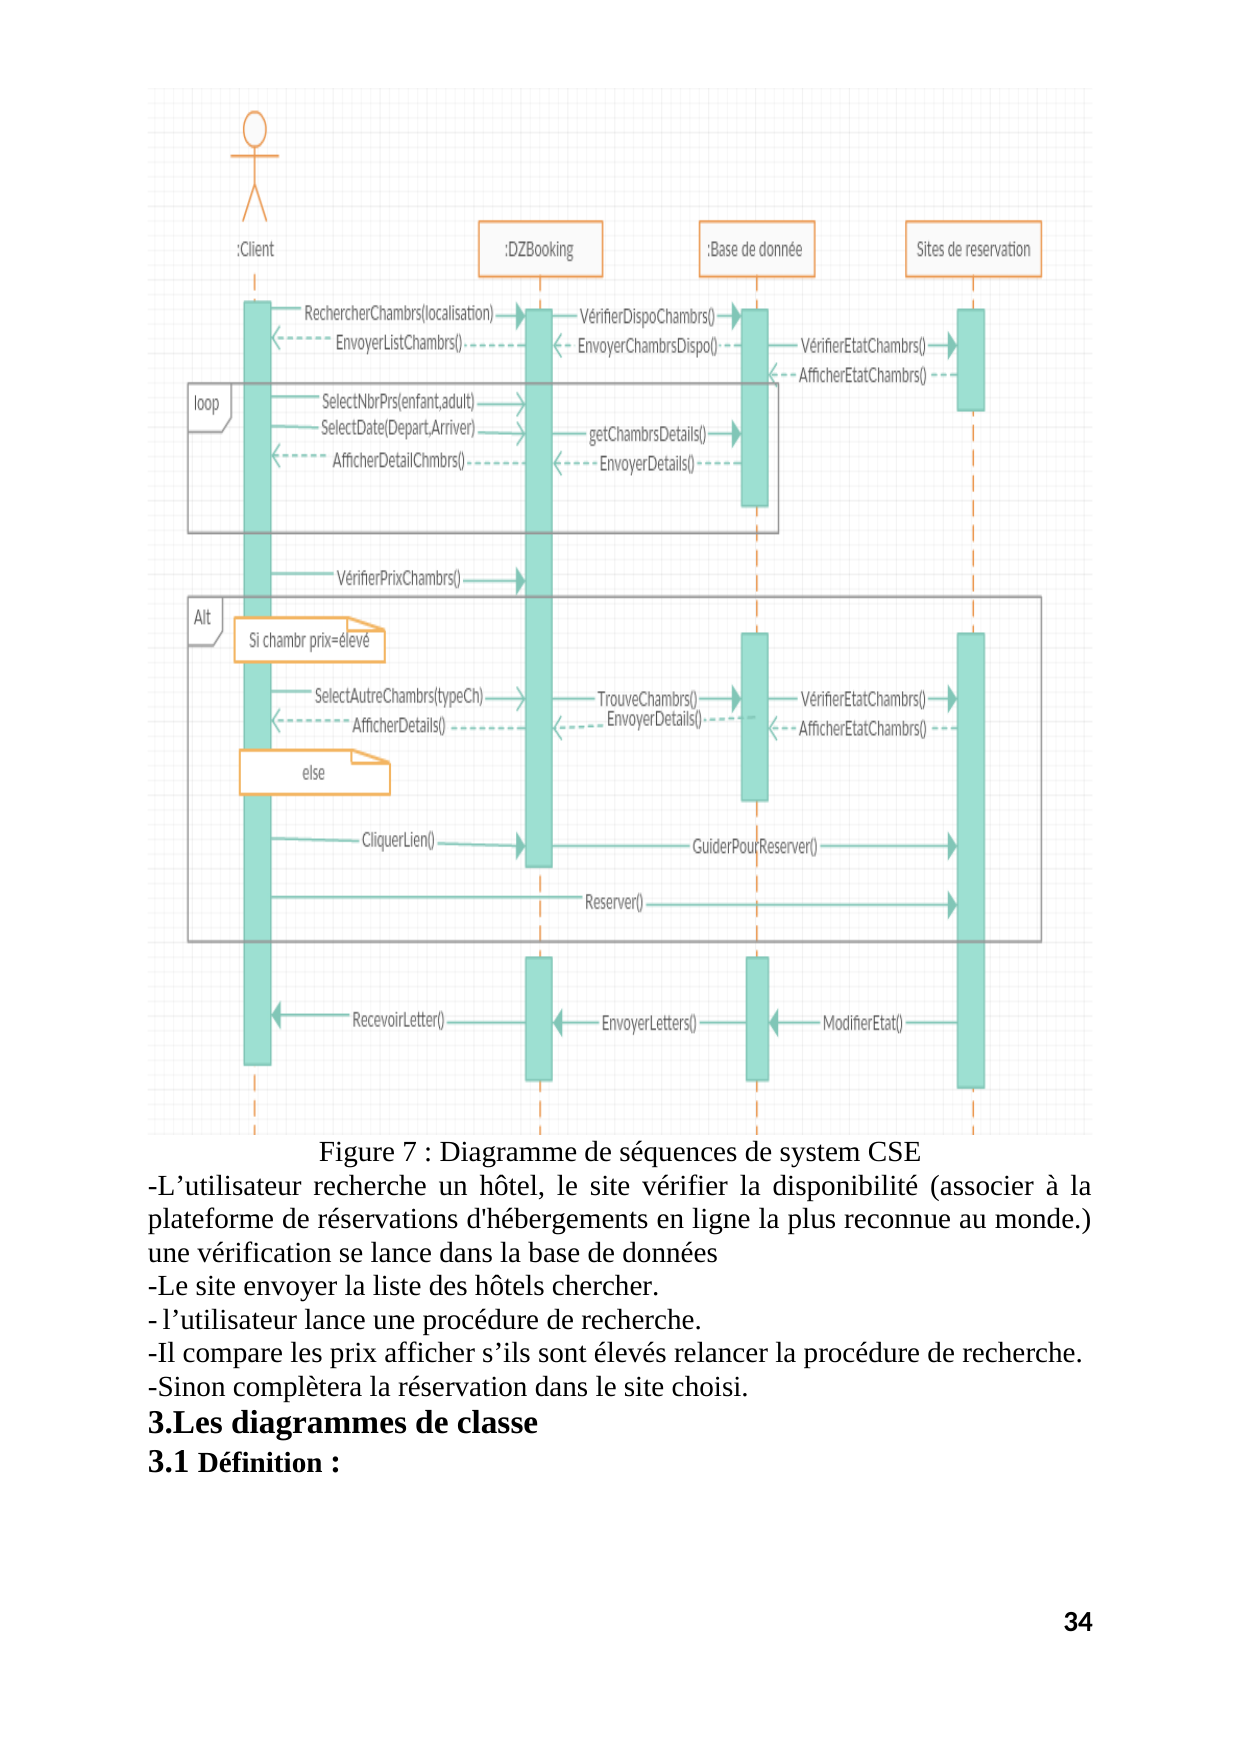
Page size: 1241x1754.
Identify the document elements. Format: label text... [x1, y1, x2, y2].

text 3.1 Définition : [148, 1441, 1093, 1479]
picture [147, 88, 1093, 1135]
text -Il compare les prix afficher s’ils sont élevés relancer la procédure de recherche. [148, 1336, 1093, 1369]
text - l’utilisateur lance une procédure de recherche. [148, 1302, 1093, 1336]
text -Sinon complètera la réservation dans le site choisi. [148, 1369, 1093, 1403]
text Figure 7 : Diagramme de séquences de system CSE [148, 1135, 1093, 1168]
text -Le site envoyer la liste des hôtels chercher. [148, 1268, 1093, 1302]
text -L’utilisateur recherche un hôtel, le site vérifier la disponibilité (associer à la plateforme de réservations d'hébergements en ligne la plus reconnue au monde.) une vérification se lance dans la base de données [148, 1168, 1093, 1268]
text 3.Les diagrammes de classe [148, 1403, 1093, 1441]
